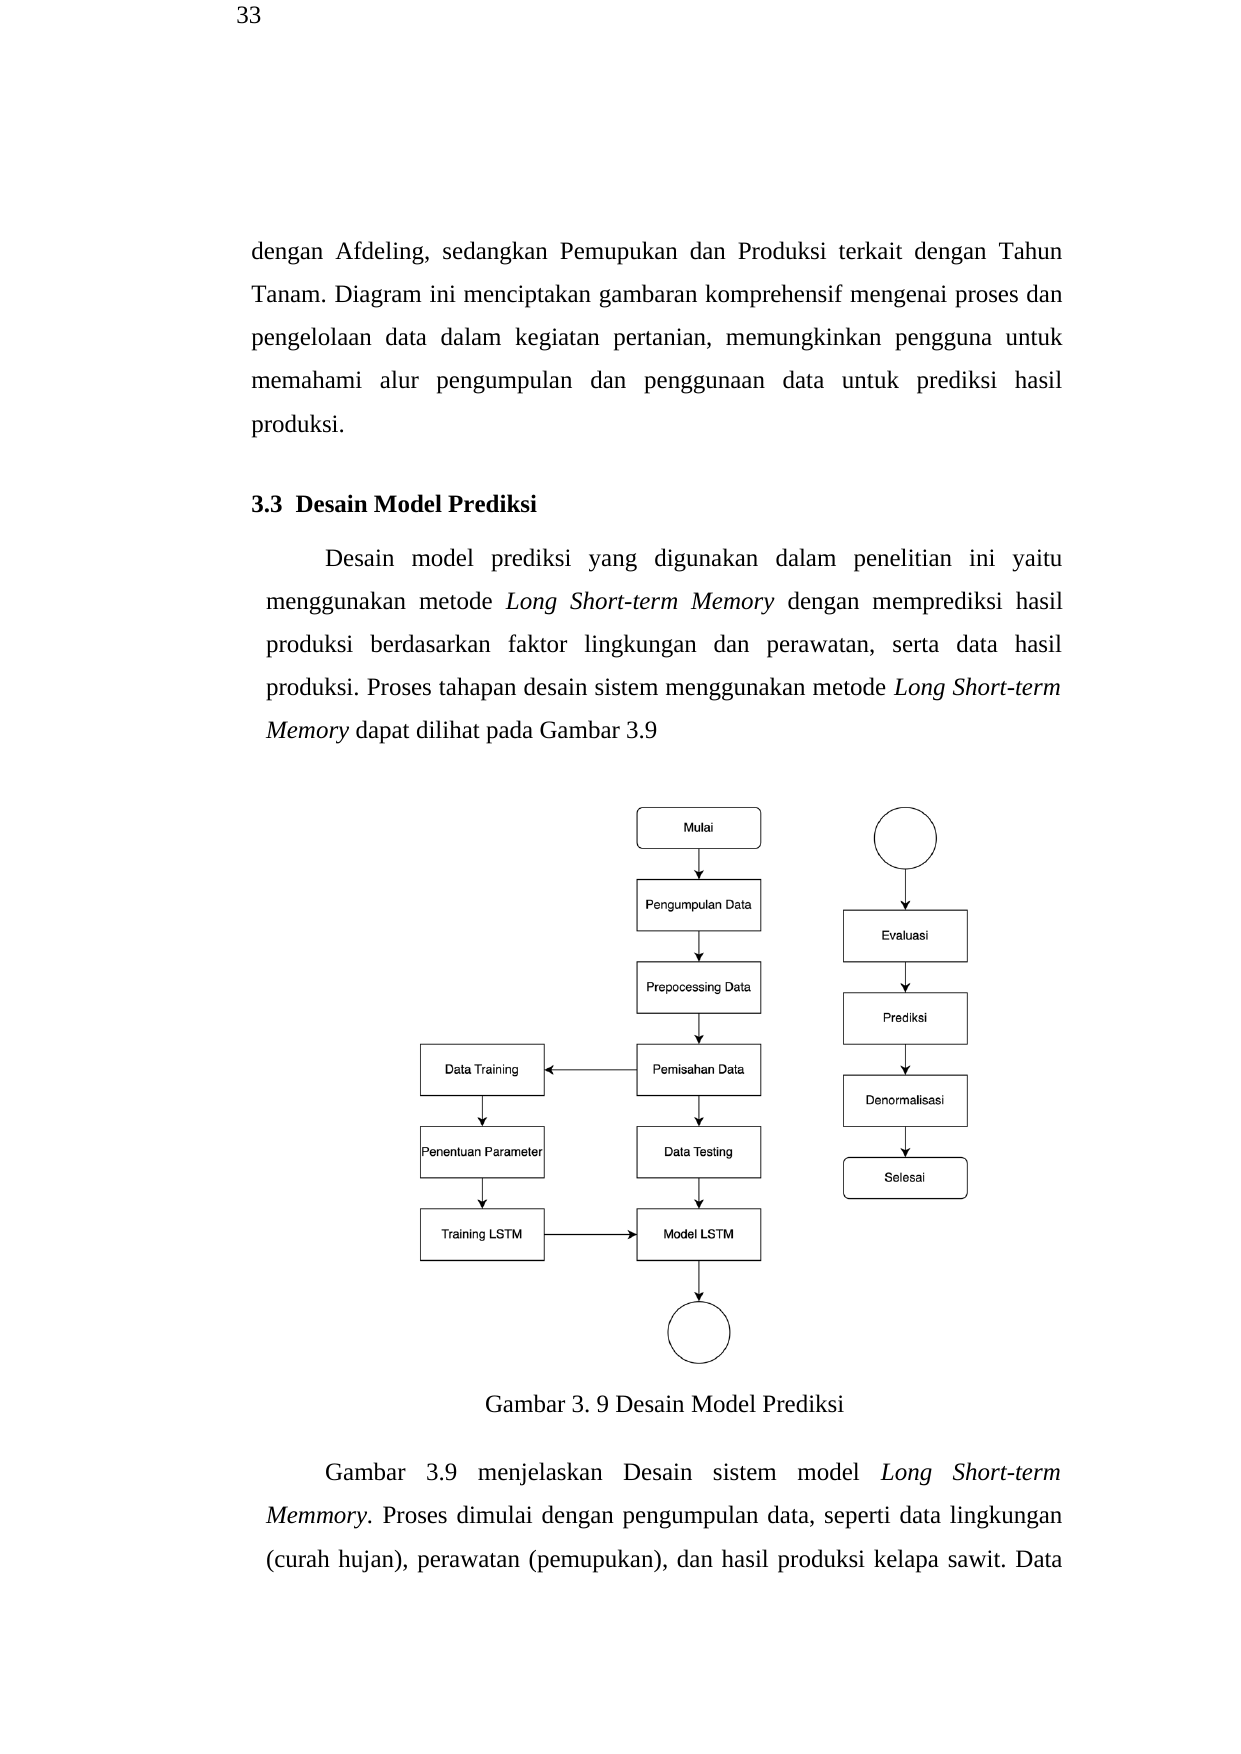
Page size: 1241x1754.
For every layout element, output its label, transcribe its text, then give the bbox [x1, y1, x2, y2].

subtitle Desain Model Prediksi [251, 489, 1063, 518]
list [266, 1457, 1063, 1572]
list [251, 236, 1063, 437]
list Gambar 3. 9 Desain Model Prediksi [266, 1389, 1063, 1418]
picture [409, 796, 979, 1375]
list Desain model prediksi yang digunakan dalam penelitian ini yaitu menggunakan metode Long Short-term Memory dengan memprediksi hasil produksi berdasarkan faktor lingkungan dan perawatan, serta data hasil produksi. Proses tahapan desain sistem menggunakan metode Long Short-term Memory dapat dilihat pada Gambar 3.9 [266, 543, 1063, 744]
